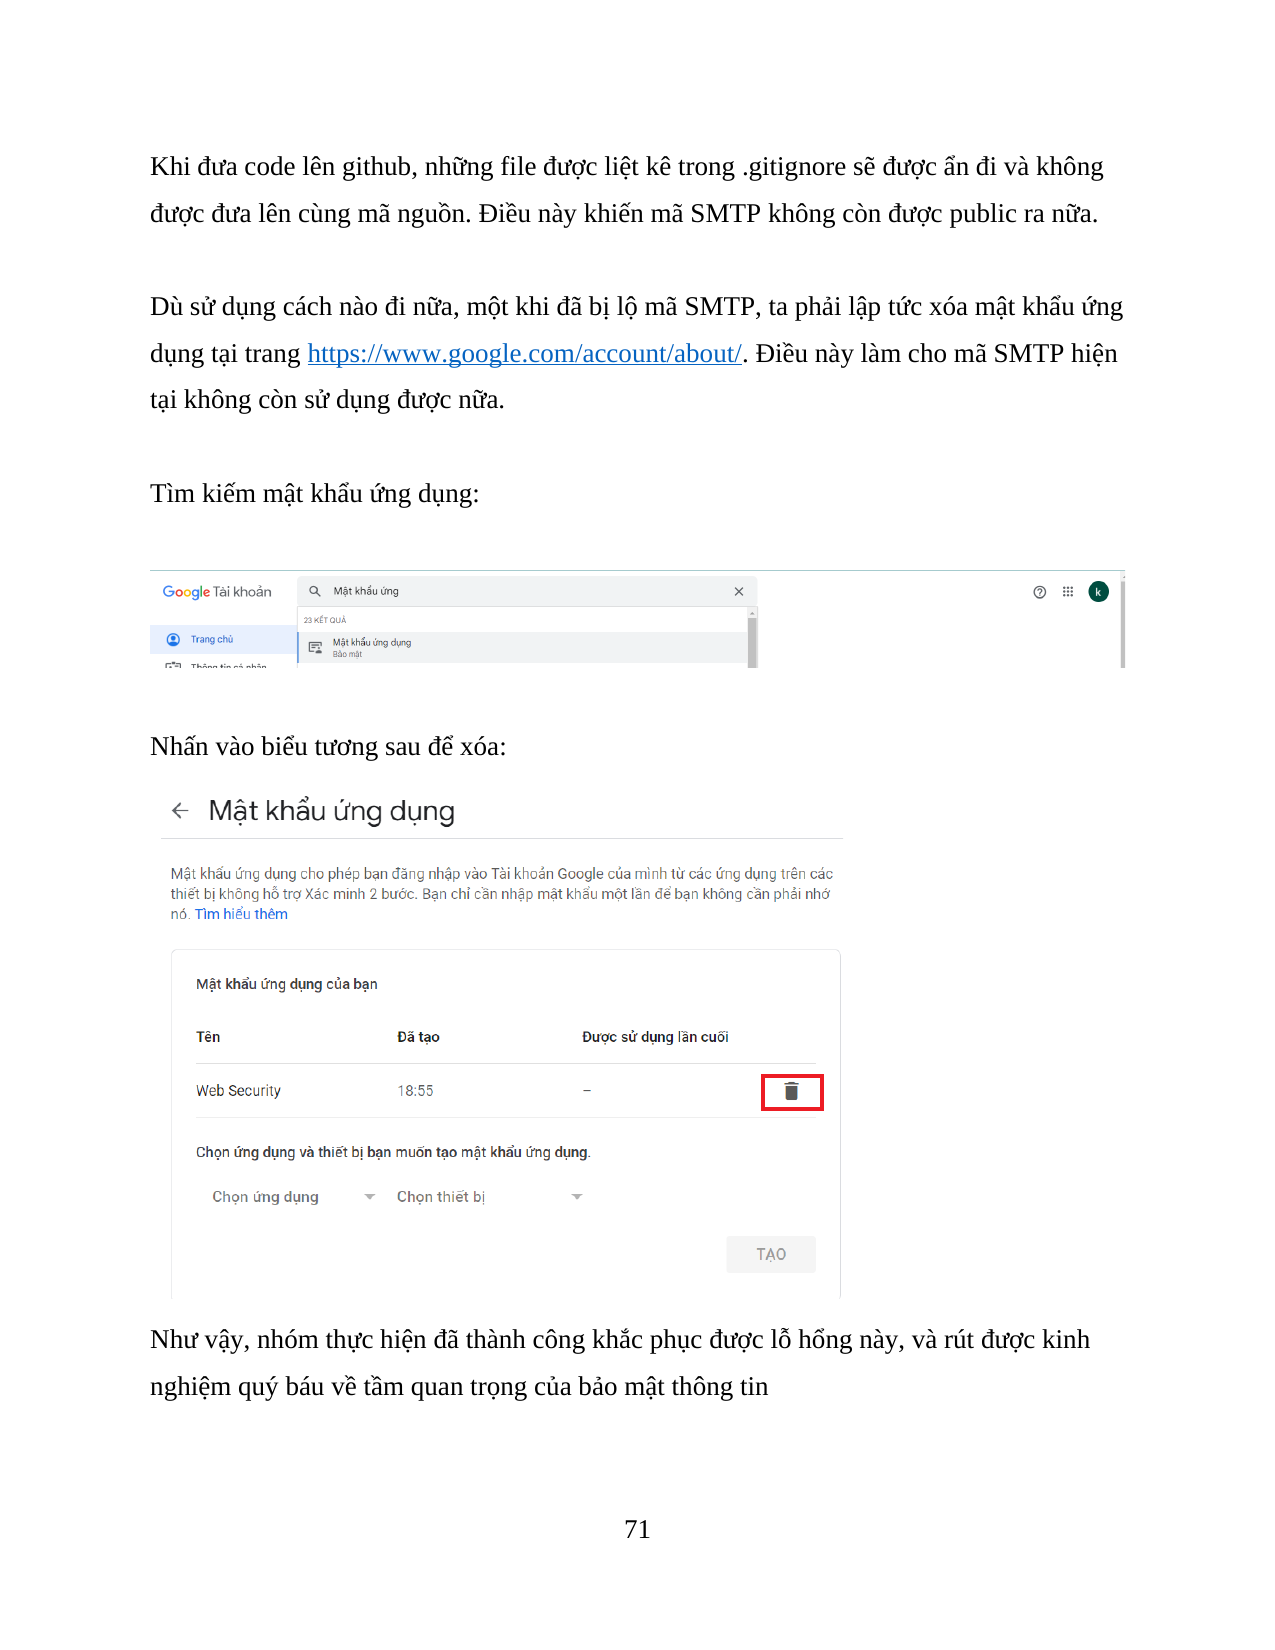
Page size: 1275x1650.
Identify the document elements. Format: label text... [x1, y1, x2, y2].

text Dù sử dụng cách nào đi nữa, một khi đã bị lộ mã SMTP, ta phải lập tức xóa mật khẩu ứng dụng tại trang https://www.google.com/account/about/. Điều này làm cho mã SMTP hiện tại không còn sử dụng được nữa. [150, 290, 1125, 414]
picture [150, 570, 1125, 668]
text Nhấn vào biểu tương sau để xóa: [150, 729, 1125, 761]
text Tìm kiếm mật khẩu ứng dụng: [150, 477, 1125, 508]
text Như vậy, nhóm thực hiện đã thành công khắc phục được lỗ hổng này, và rút được kinh nghiệm quý báu về tầm quan trọng của bảo mật thông tin [150, 1323, 1125, 1401]
picture [150, 776, 844, 1308]
text Khi đưa code lên github, những file được liệt kê trong .gitignore sẽ được ẩn đi và không được đưa lên cùng mã nguồn. Điều này khiến mã SMTP không còn được public ra nữa. [150, 150, 1125, 228]
